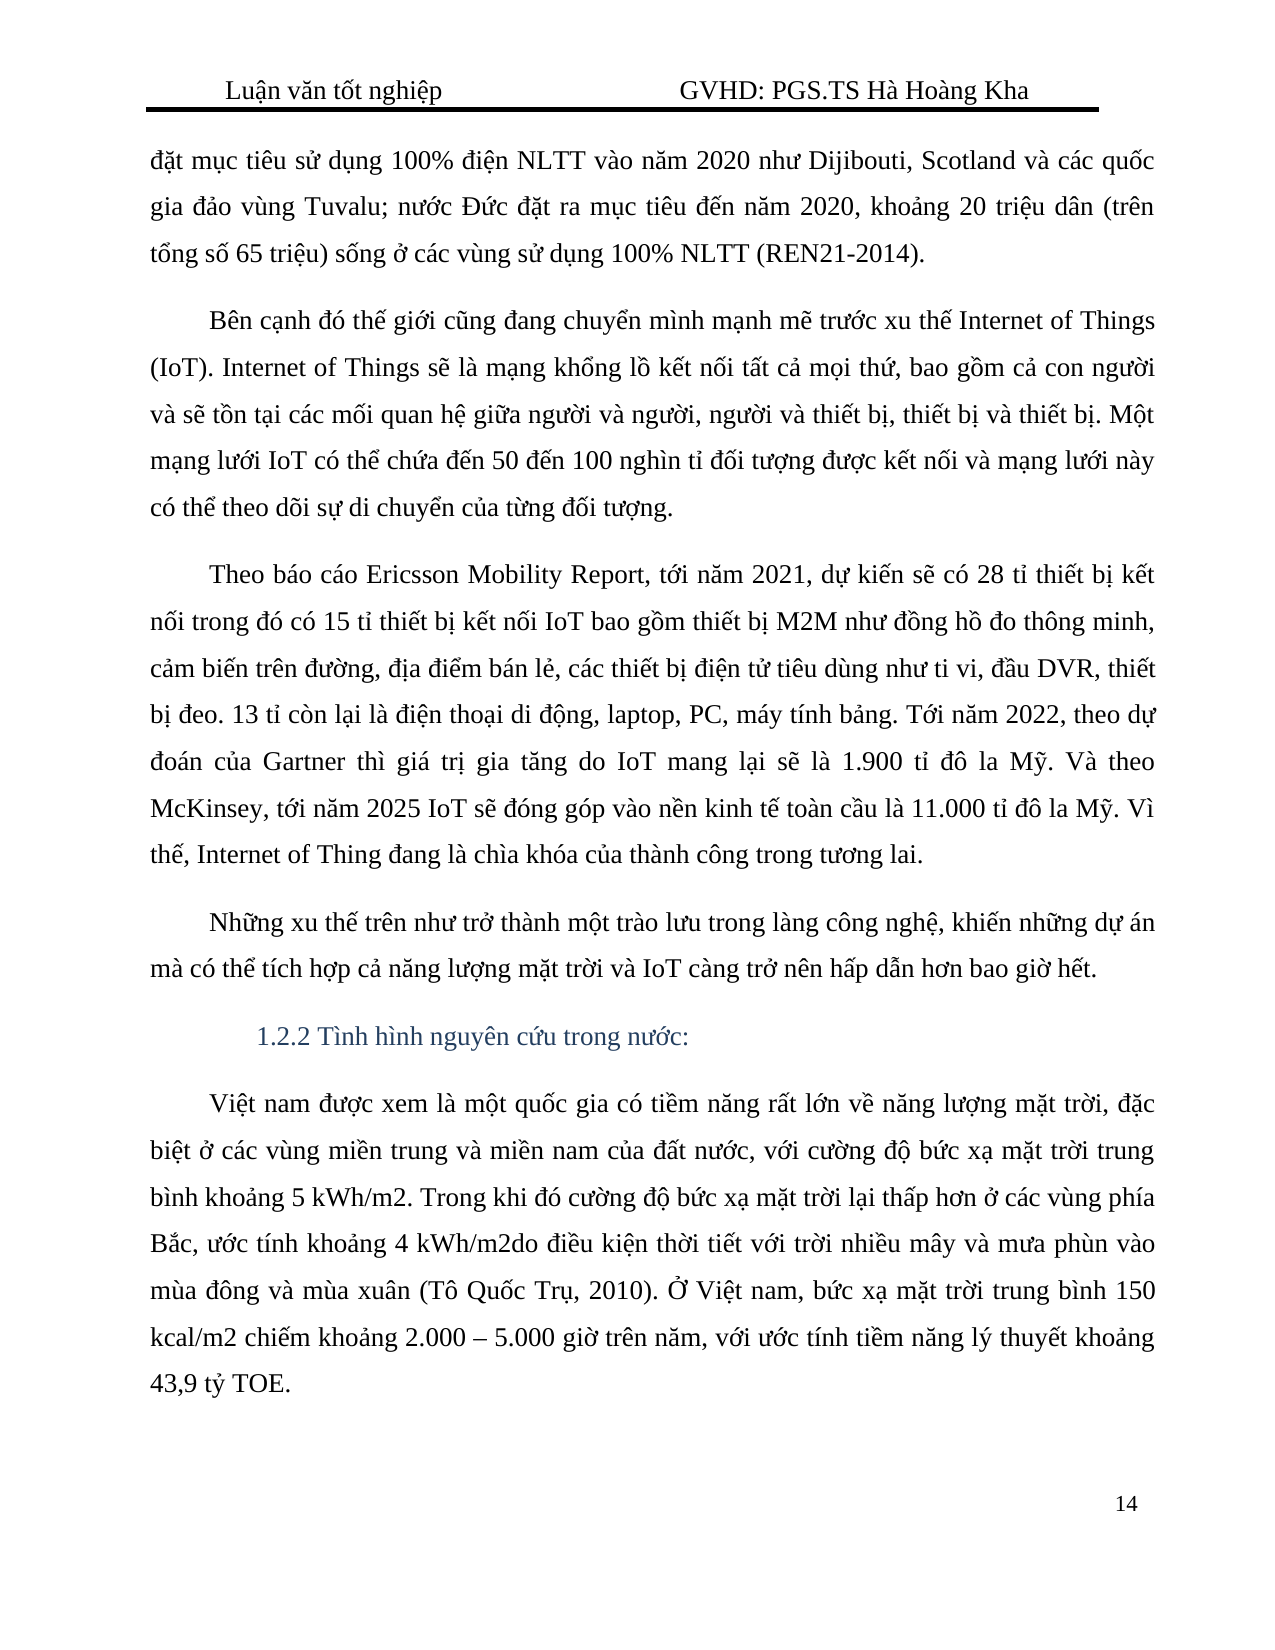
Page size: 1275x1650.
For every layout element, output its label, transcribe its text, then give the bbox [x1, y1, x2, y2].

text Theo báo cáo Ericsson Mobility Report, tới năm 2021, dự kiến sẽ có 28 tỉ thiết bị kết nối trong đó có 15 tỉ thiết bị kết nối IoT bao gồm thiết bị M2M như đồng hồ đo thông minh, cảm biến trên đường, địa điểm bán lẻ, các thiết bị điện tử tiêu dùng như ti vi, đầu DVR, thiết bị đeo. 13 tỉ còn lại là điện thoại di động, laptop, PC, máy tính bảng. Tới năm 2022, theo dự đoán của Gartner thì giá trị gia tăng do IoT mang lại sẽ là 1.900 tỉ đô la Mỹ. Và theo McKinsey, tới năm 2025 IoT sẽ đóng góp vào nền kinh tế toàn cầu là 11.000 tỉ đô la Mỹ. Vì thế, Internet of Thing đang là chìa khóa của thành công trong tương lai. [150, 558, 1157, 870]
text Những xu thế trên như trở thành một trào lưu trong làng công nghệ, khiến những dự án mà có thể tích hợp cả năng lượng mặt trời và IoT càng trở nên hấp dẫn hơn bao giờ hết. [150, 906, 1157, 984]
text Việt nam được xem là một quốc gia có tiềm năng rất lớn về năng lượng mặt trời, đặc biệt ở các vùng miền trung và miền nam của đất nước, với cường độ bức xạ mặt trời trung bình khoảng 5 kWh/m2. Trong khi đó cường độ bức xạ mặt trời lại thấp hơn ở các vùng phía Bắc, ước tính khoảng 4 kWh/m2do điều kiện thời tiết với trời nhiều mây và mưa phùn vào mùa đông và mùa xuân (Tô Quốc Trụ, 2010). Ở Việt nam, bức xạ mặt trời trung bình 150 kcal/m2 chiếm khoảng 2.000 – 5.000 giờ trên năm, với ước tính tiềm năng lý thuyết khoảng 43,9 tỷ TOE. [150, 1088, 1157, 1399]
list Tình hình nguyên cứu trong nước: [256, 1020, 1169, 1051]
text Bên cạnh đó thế giới cũng đang chuyển mình mạnh mẽ trước xu thế Internet of Things (IoT). Internet of Things sẽ là mạng khổng lồ kết nối tất cả mọi thứ, bao gồm cả con người và sẽ tồn tại các mối quan hệ giữa người và người, người và thiết bị, thiết bị và thiết bị. Một mạng lưới IoT có thể chứa đến 50 đến 100 nghìn tỉ đối tượng được kết nối và mạng lưới này có thể theo dõi sự di chuyển của từng đối tượng. [150, 304, 1157, 522]
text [150, 144, 1157, 268]
